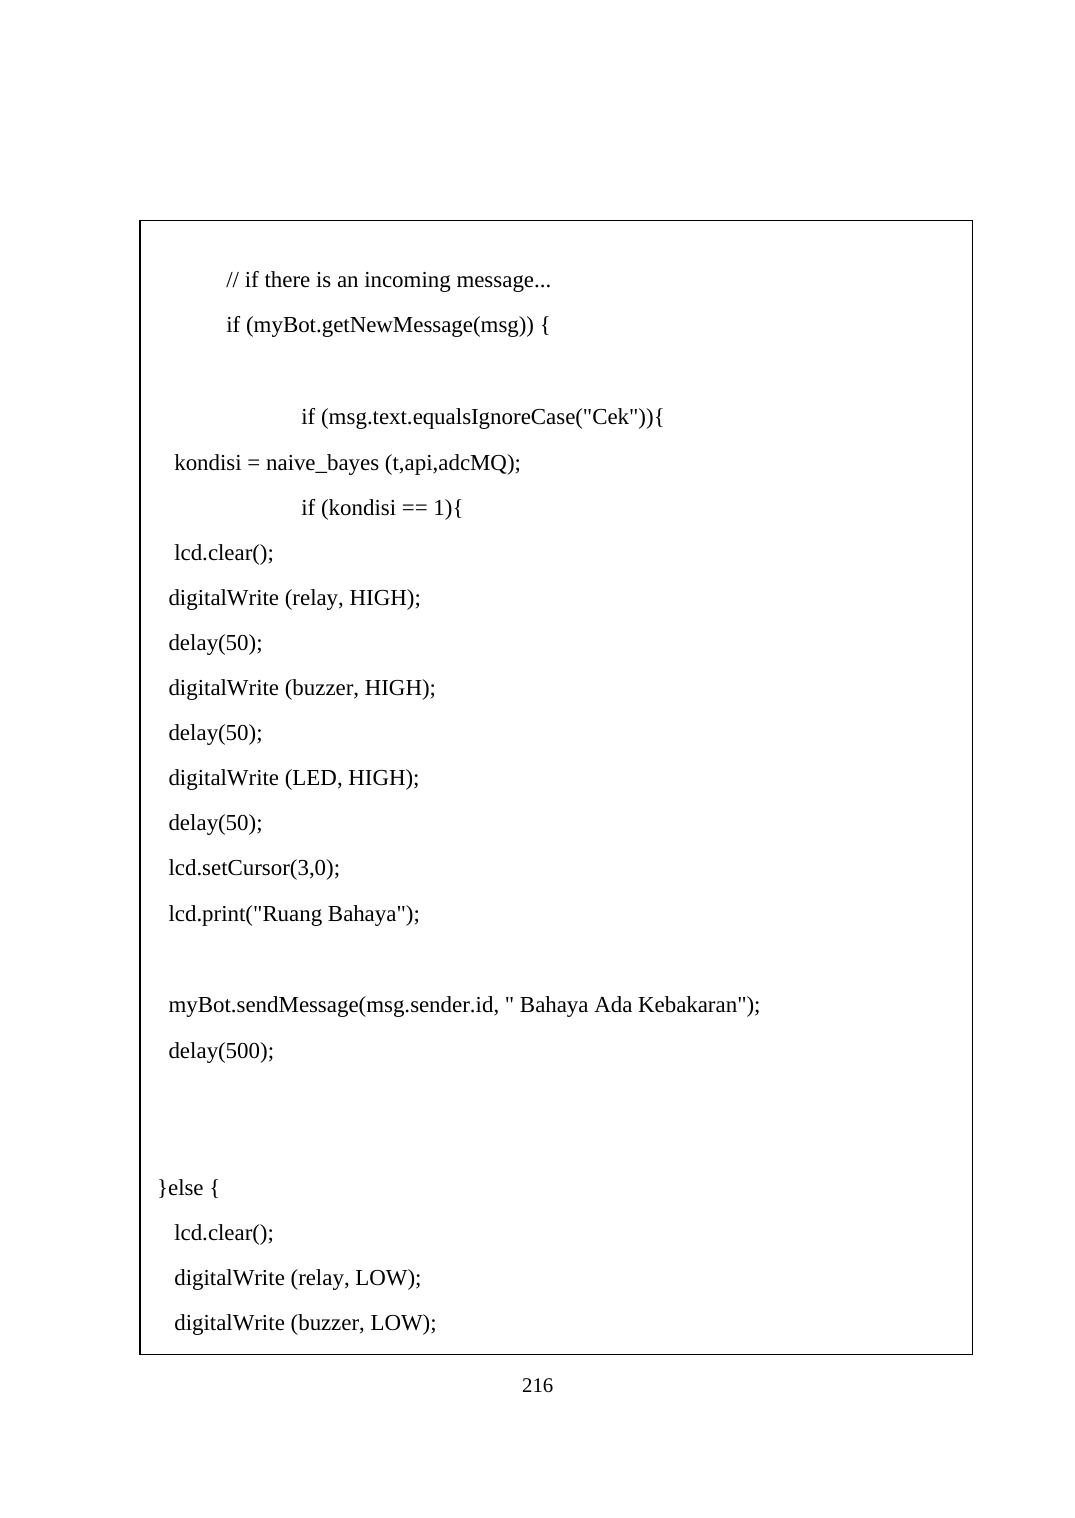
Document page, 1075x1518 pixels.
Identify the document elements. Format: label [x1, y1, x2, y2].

table_header [141, 221, 972, 1354]
